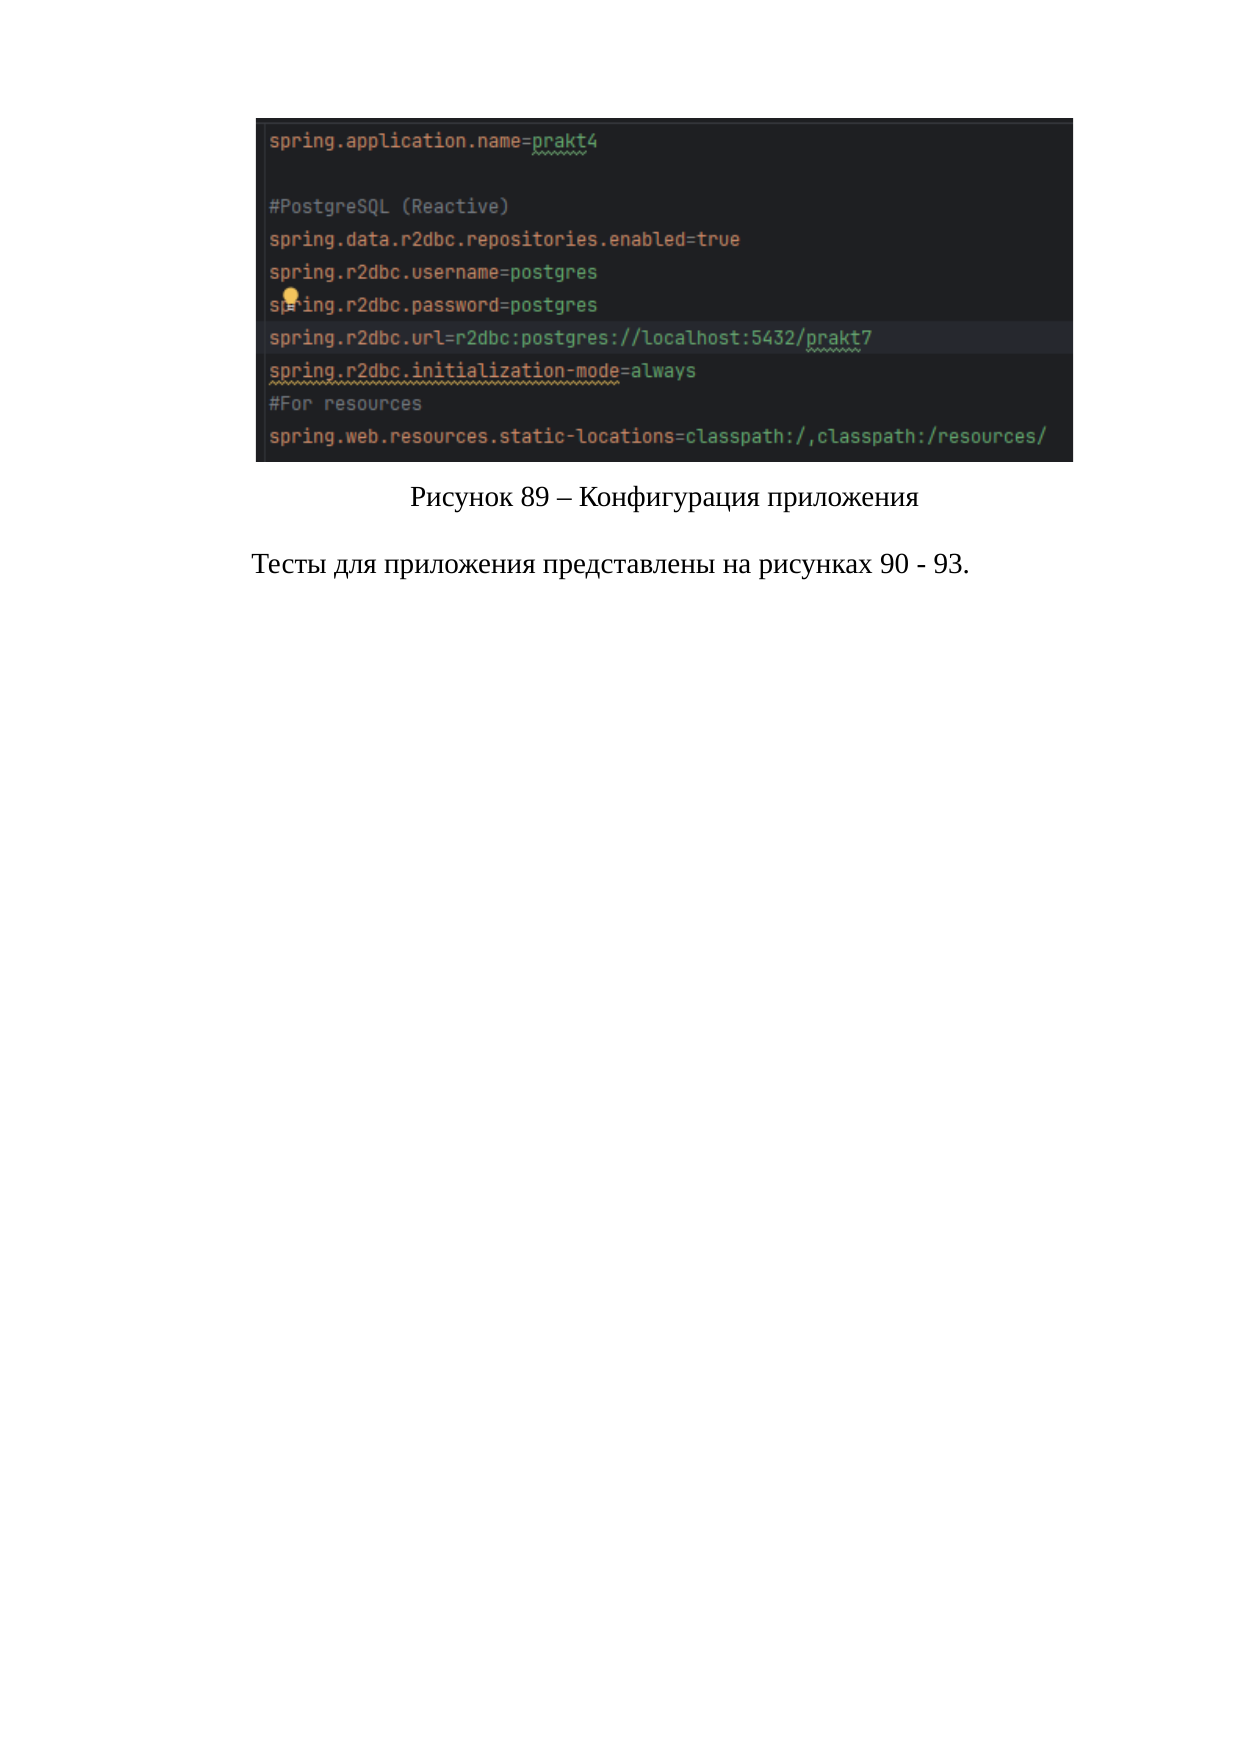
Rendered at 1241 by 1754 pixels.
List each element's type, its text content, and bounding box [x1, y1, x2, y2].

picture [255, 118, 1074, 462]
text Тесты для приложения представлены на рисунках 90 - 93. [177, 546, 1152, 579]
